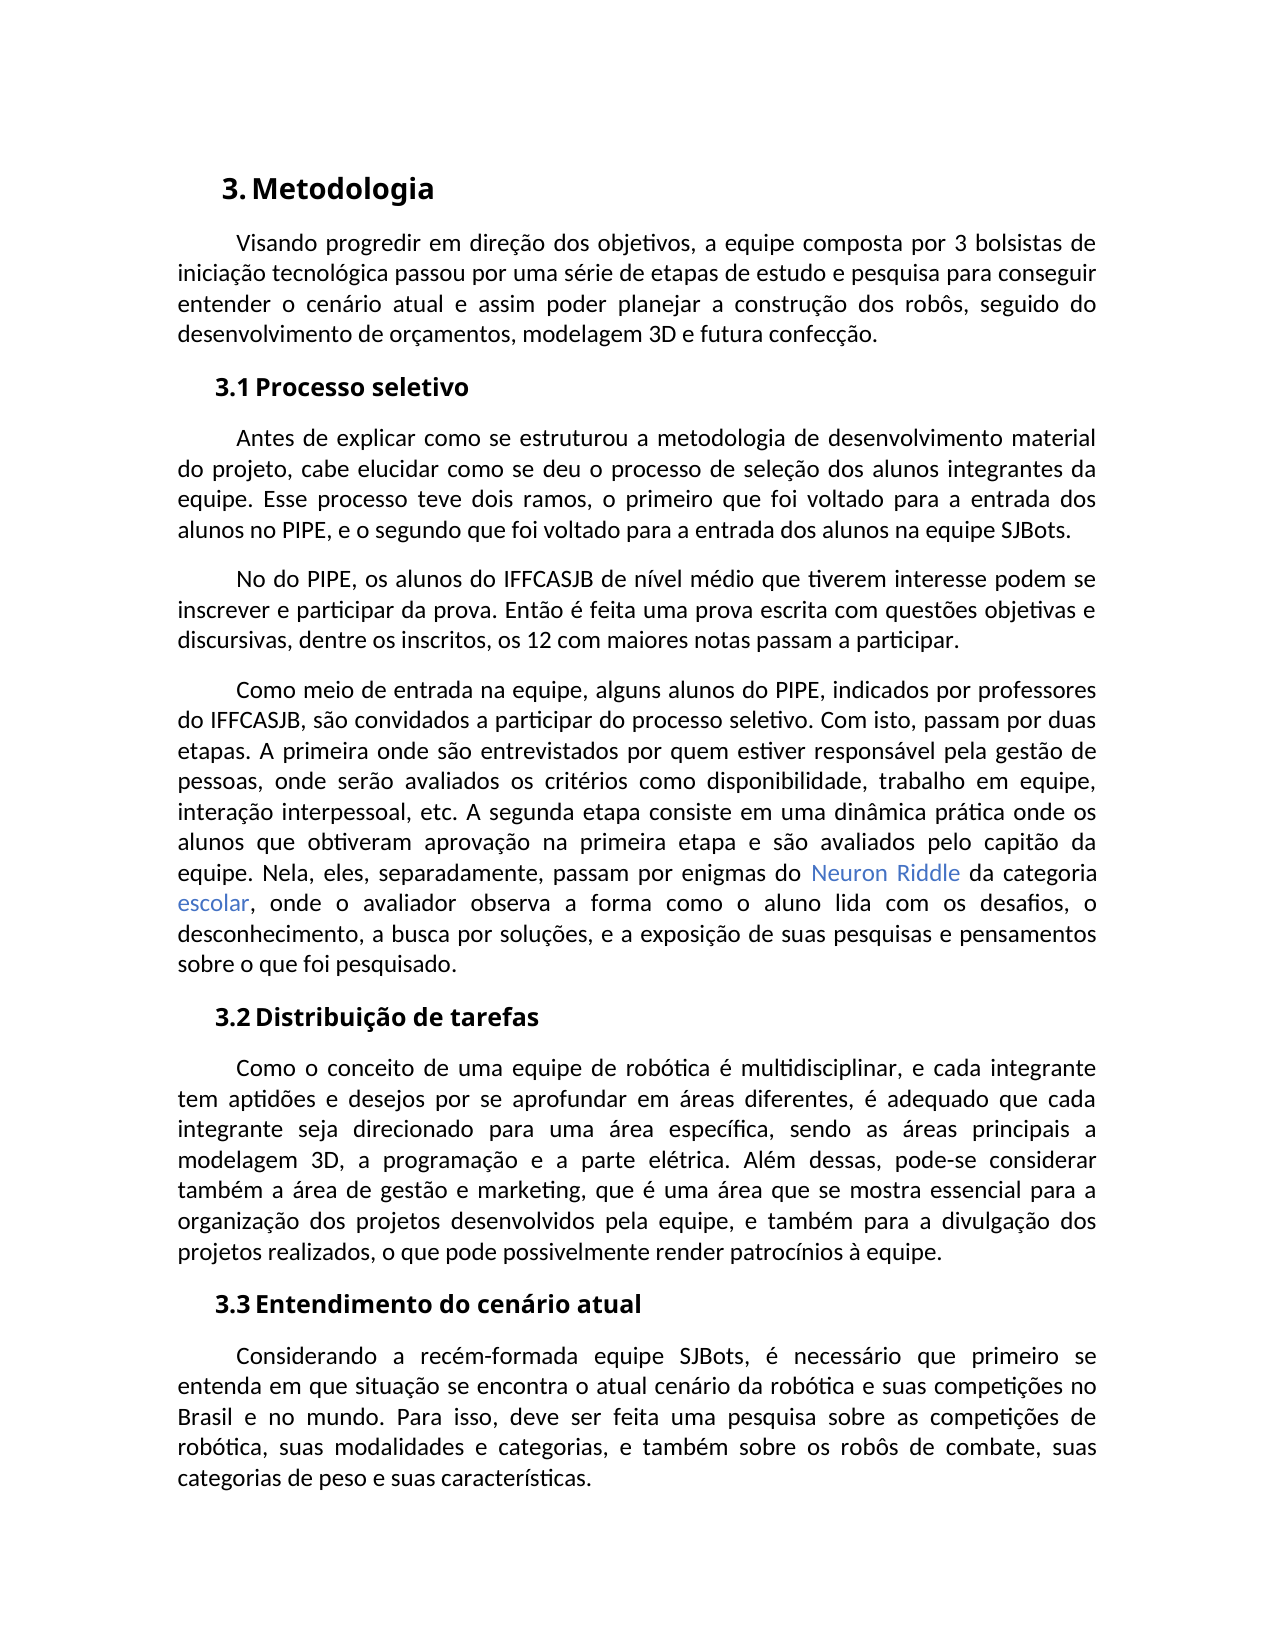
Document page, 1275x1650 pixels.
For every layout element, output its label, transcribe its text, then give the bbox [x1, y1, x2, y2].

text No do PIPE, os alunos do IFFCASJB de nível médio que tiverem interesse podem se inscrever e participar da prova. Então é feita uma prova escrita com questões objetivas e discursivas, dentre os inscritos, os 12 com maiores notas passam a participar. [177, 563, 1098, 655]
text Como meio de entrada na equipe, alguns alunos do PIPE, indicados por professores do IFFCASJB, são convidados a participar do processo seletivo. Com isto, passam por duas etapas. A primeira onde são entrevistados por quem estiver responsável pela gestão de pessoas, onde serão avaliados os critérios como disponibilidade, trabalho em equipe, interação interpessoal, etc. A segunda etapa consiste em uma dinâmica prática onde os alunos que obtiveram aprovação na primeira etapa e são avaliados pelo capitão da equipe. Nela, eles, separadamente, passam por enigmas do Neuron Riddle da categoria escolar, onde o avaliador observa a forma como o aluno lida com os desafios, o desconhecimento, a busca por soluções, e a exposição de suas pesquisas e pensamentos sobre o que foi pesquisado. [177, 674, 1098, 979]
text Antes de explicar como se estruturou a metodologia de desenvolvimento material do projeto, cabe elucidar como se deu o processo de seleção dos alunos integrantes da equipe. Esse processo teve dois ramos, o primeiro que foi voltado para a entrada dos alunos no PIPE, e o segundo que foi voltado para a entrada dos alunos na equipe SJBots. [177, 423, 1098, 545]
subtitle Distribuição de tarefas [215, 1000, 1098, 1034]
subtitle Processo seletivo [215, 370, 1098, 404]
subtitle Entendimento do cenário atual [215, 1287, 1098, 1321]
text Considerando a recém-formada equipe SJBots, é necessário que primeiro se entenda em que situação se encontra o atual cenário da robótica e suas competições no Brasil e no mundo. Para isso, deve ser feita uma pesquisa sobre as competições de robótica, suas modalidades e categorias, e também sobre os robôs de combate, suas categorias de peso e suas características. [177, 1340, 1098, 1492]
subtitle Metodologia [222, 168, 1098, 208]
text Visando progredir em direção dos objetivos, a equipe composta por 3 bolsistas de iniciação tecnológica passou por uma série de etapas de estudo e pesquisa para conseguir entender o cenário atual e assim poder planejar a construção dos robôs, seguido do desenvolvimento de orçamentos, modelagem 3D e futura confecção. [177, 227, 1098, 349]
text Como o conceito de uma equipe de robótica é multidisciplinar, e cada integrante tem aptidões e desejos por se aprofundar em áreas diferentes, é adequado que cada integrante seja direcionado para uma área específica, sendo as áreas principais a modelagem 3D, a programação e a parte elétrica. Além dessas, pode-se considerar também a área de gestão e marketing, que é uma área que se mostra essencial para a organização dos projetos desenvolvidos pela equipe, e também para a divulgação dos projetos realizados, o que pode possivelmente render patrocínios à equipe. [177, 1053, 1098, 1266]
